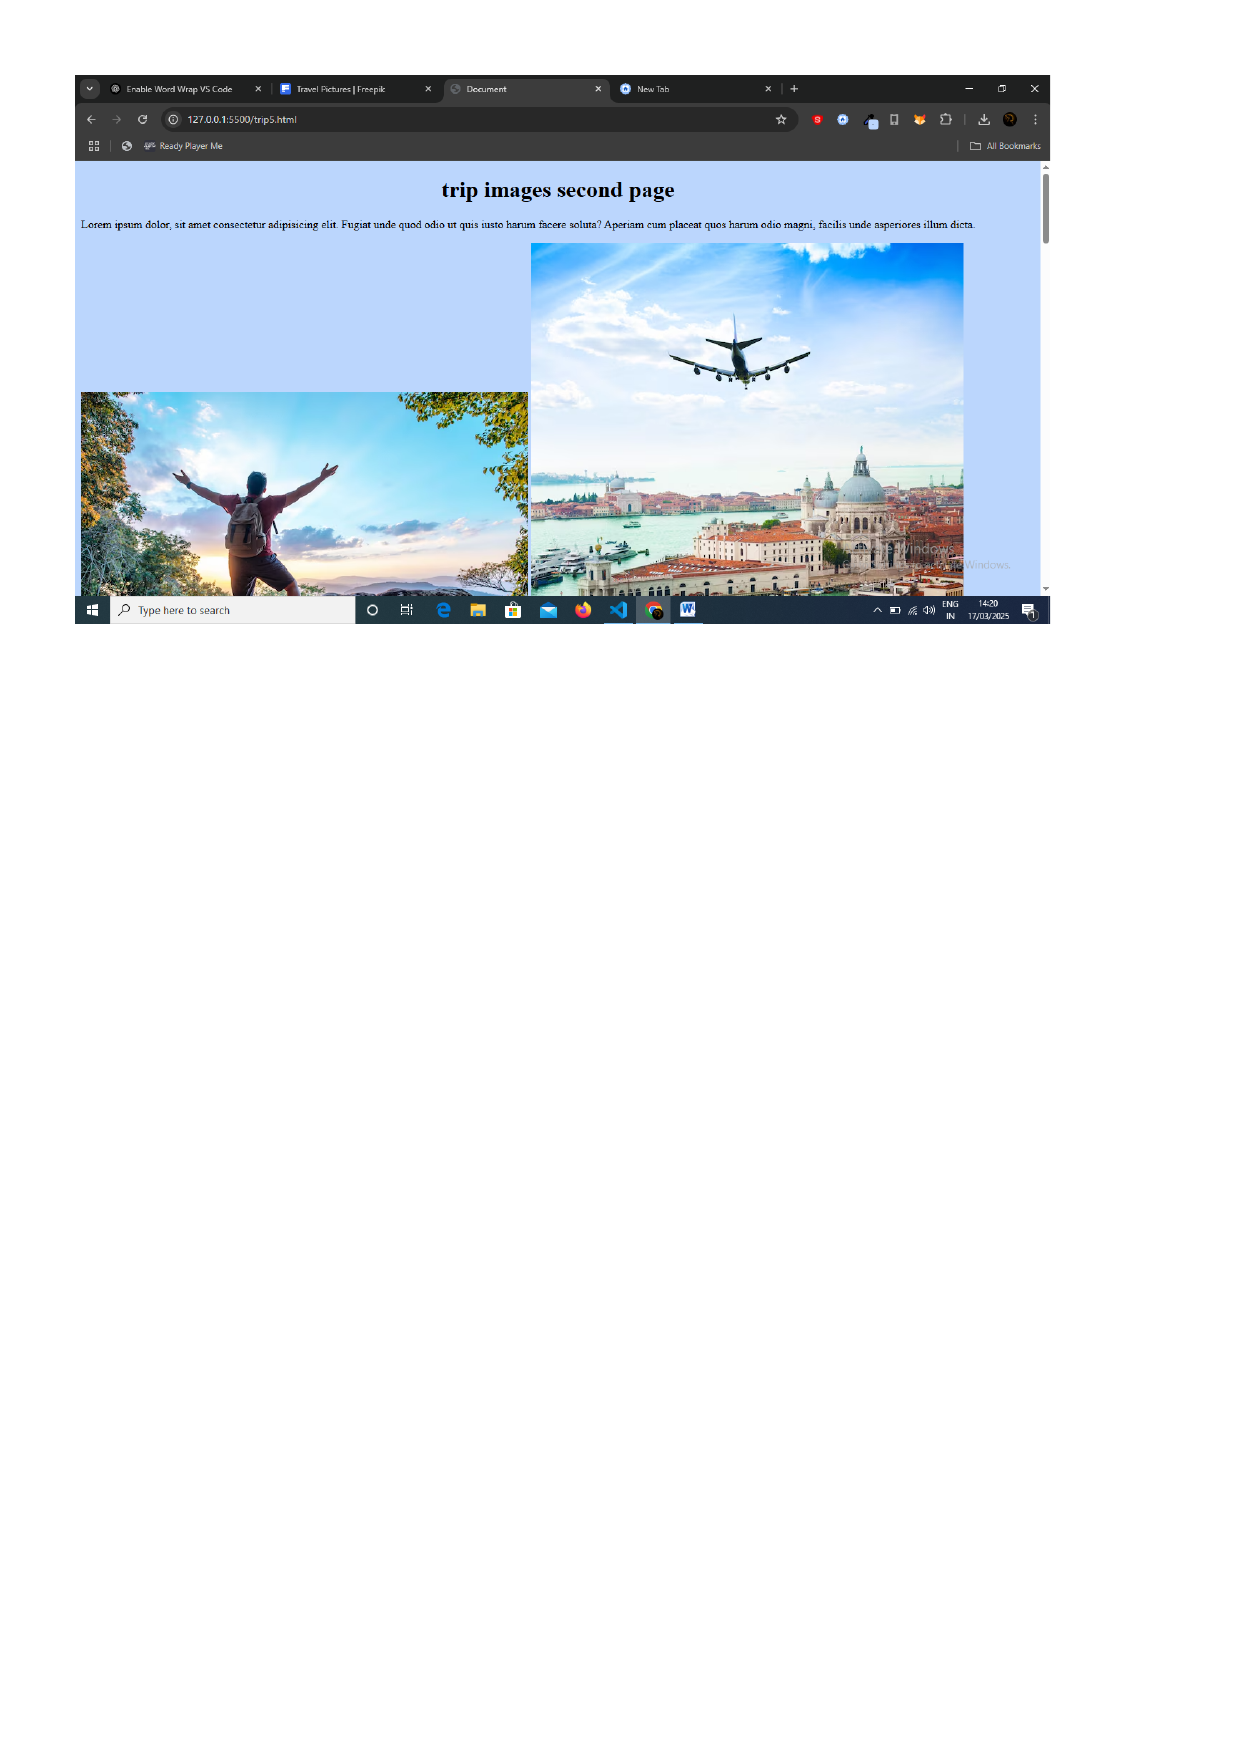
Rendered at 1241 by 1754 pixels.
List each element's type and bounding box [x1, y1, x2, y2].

picture [75, 75, 1050, 624]
